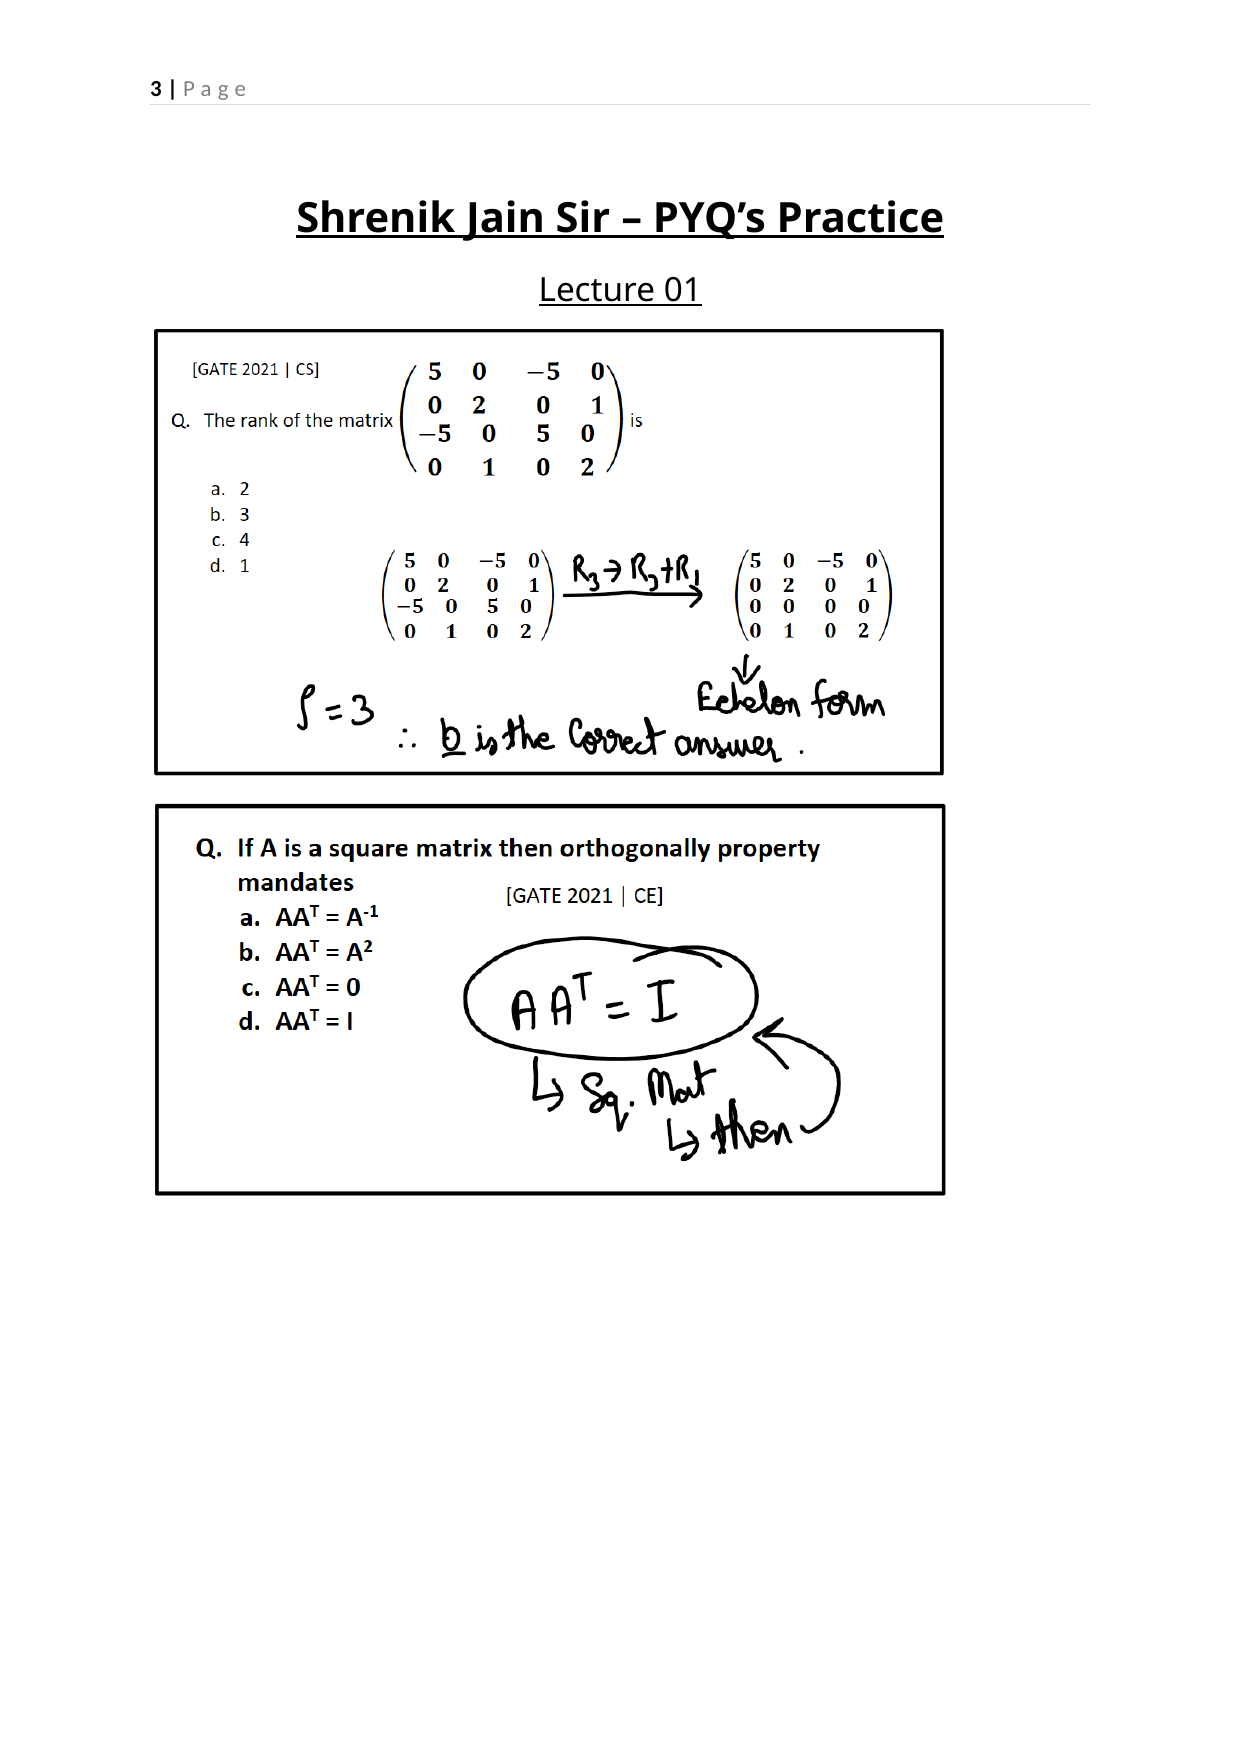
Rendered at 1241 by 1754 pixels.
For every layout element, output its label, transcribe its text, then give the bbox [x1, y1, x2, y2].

picture [150, 322, 947, 780]
picture [150, 798, 949, 1201]
subtitle Lecture 01 [150, 265, 1090, 311]
subtitle Shrenik Jain Sir – PYQ’s Practice [150, 187, 1090, 244]
